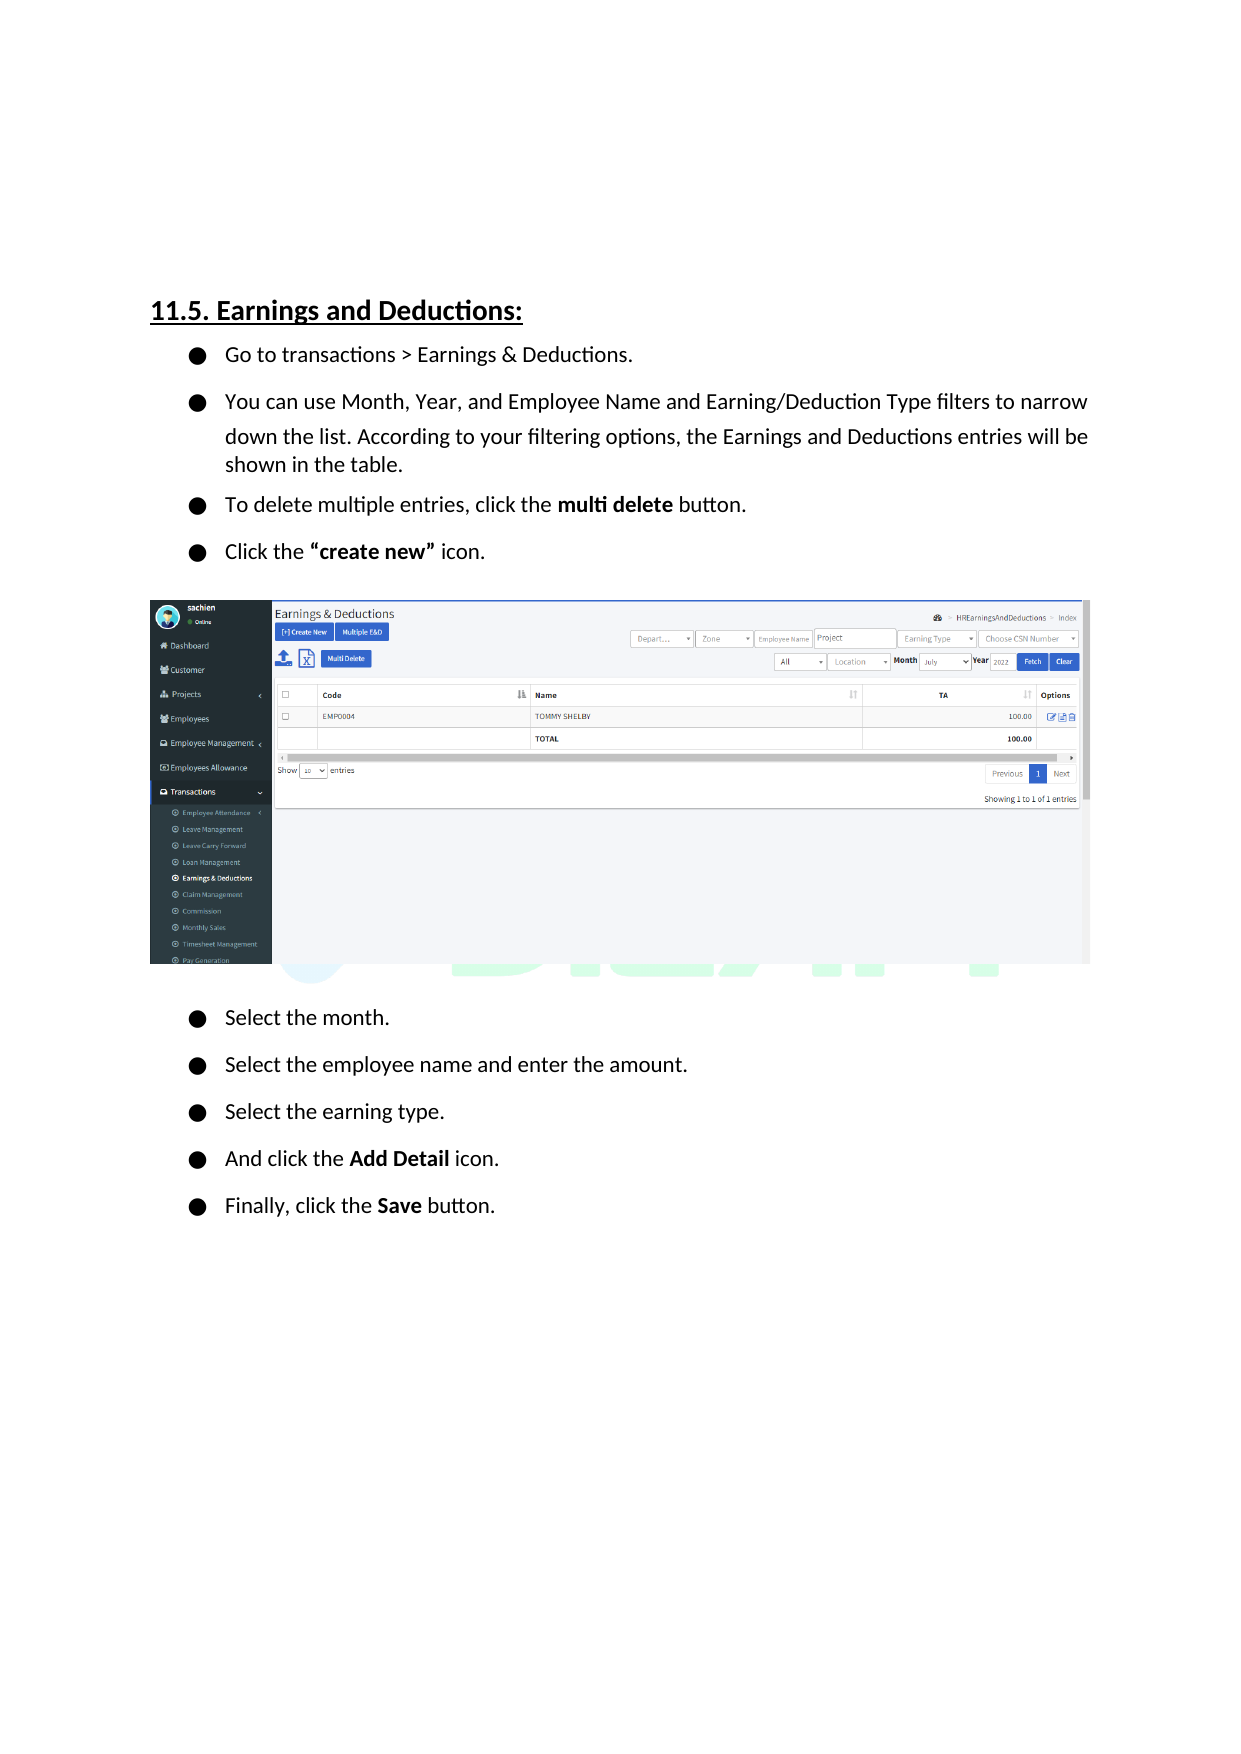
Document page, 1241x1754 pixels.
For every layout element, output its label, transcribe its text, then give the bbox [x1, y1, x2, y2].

picture [150, 600, 1091, 964]
list Select the employee name and enter the amount. [187, 1038, 1090, 1085]
text 11.5. Earnings and Deductions: [150, 292, 1090, 328]
list Select the earning type. [187, 1085, 1090, 1132]
list And click the Add Detail icon. [187, 1132, 1090, 1179]
list Select the month. [187, 991, 1090, 1038]
list Click the “create new” icon. [187, 525, 1090, 572]
list To delete multiple entries, click the multi delete button. [187, 478, 1090, 525]
list Finally, click the Save button. [187, 1179, 1090, 1226]
list Go to transactions > Earnings & Deductions. [187, 328, 1090, 375]
list You can use Month, Year, and Employee Name and Earning/Deduction Type filters to narrow down the list. According to your filtering options, the Earnings and Deductions entries will be shown in the table. [187, 375, 1090, 478]
